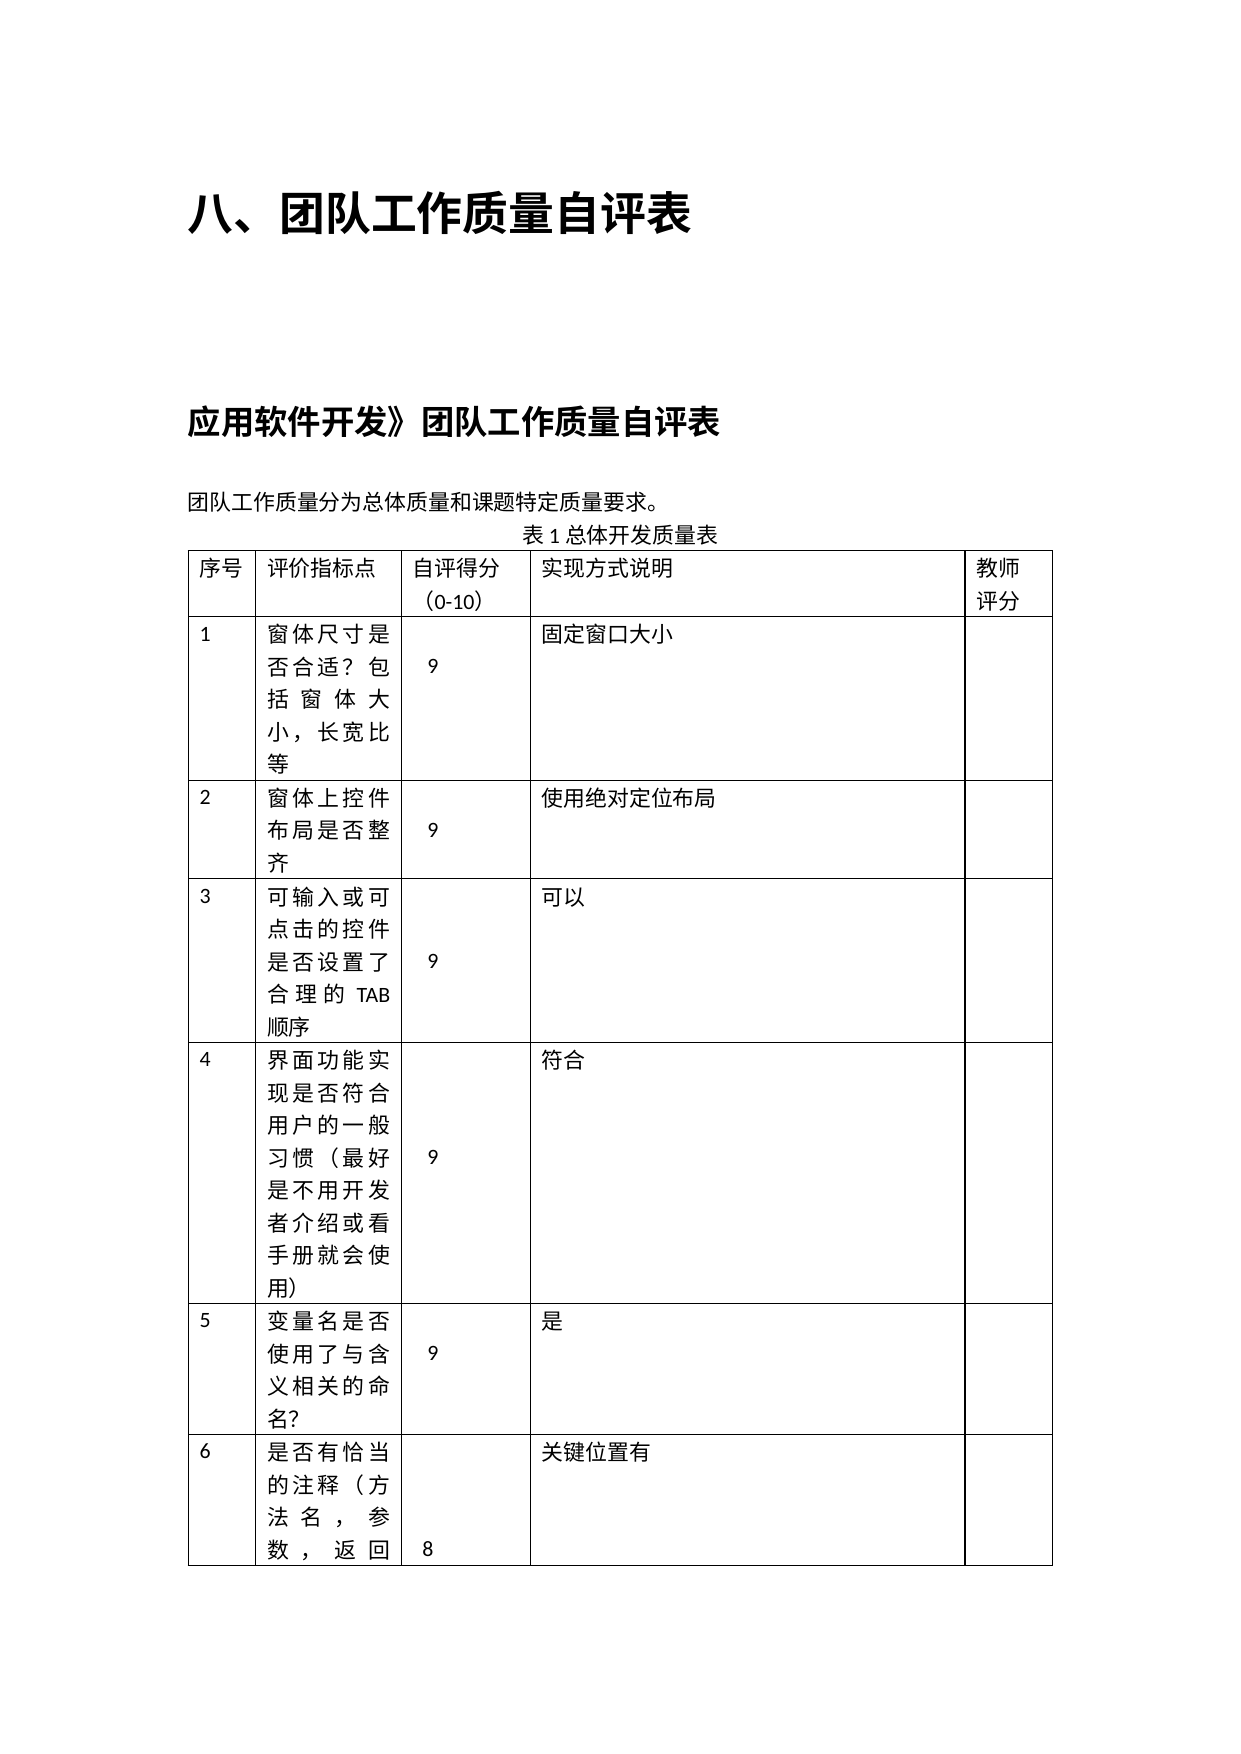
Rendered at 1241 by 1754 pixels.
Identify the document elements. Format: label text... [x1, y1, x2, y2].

table_cell 4 [189, 1043, 255, 1303]
table_cell [966, 617, 1052, 779]
table_cell 9 [402, 879, 530, 1042]
table_cell [966, 1043, 1052, 1303]
table_cell 窗体上控件布局是否整齐 [256, 781, 401, 878]
text 表1 总体开发质量表 [187, 517, 1053, 550]
table_header 评价指标点 [256, 551, 401, 616]
table_header 序号 [189, 551, 255, 616]
table_cell 可输入或可点击的控件是否设置了合理的TAB顺序 [256, 879, 401, 1042]
table_cell 3 [189, 879, 255, 1042]
table_cell 9 [402, 617, 530, 779]
text 团队工作质量分为总体质量和课题特定质量要求。 [187, 485, 1053, 517]
table_cell 界面功能实现是否符合用户的一般习惯（最好是不用开发者介绍或看手册就会使用） [256, 1043, 401, 1303]
table_cell 符合 [531, 1043, 964, 1303]
table_cell [966, 1304, 1052, 1434]
table_cell 2 [189, 781, 255, 878]
table_cell 9 [402, 1304, 530, 1434]
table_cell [256, 1435, 401, 1565]
text 应用软件开发》团队工作质量自评表 [187, 387, 1053, 452]
table_cell 可以 [531, 879, 964, 1042]
table_cell 1 [189, 617, 255, 779]
table_cell 窗体尺寸是否合适？包括窗体大小，长宽比等 [256, 617, 401, 779]
table_cell [966, 879, 1052, 1042]
table_header 教师 评分 [966, 551, 1052, 616]
table_cell 固定窗口大小 [531, 617, 964, 779]
table_cell 5 [189, 1304, 255, 1434]
table_header 实现方式说明 [531, 551, 964, 616]
table_cell 变量名是否使用了与含义相关的命名？ [256, 1304, 401, 1434]
table_cell 关键位置有 [531, 1435, 964, 1565]
table_cell 9 [402, 1043, 530, 1303]
table_cell 6 [189, 1435, 255, 1565]
table_cell [966, 1435, 1052, 1565]
table_cell 8 [402, 1435, 530, 1565]
table_cell 是 [531, 1304, 964, 1434]
table_cell 9 [402, 781, 530, 878]
table_cell 使用绝对定位布局 [531, 781, 964, 878]
table_cell [966, 781, 1052, 878]
subtitle 八、团队工作质量自评表 [187, 162, 1053, 259]
table_header 自评得分 （0-10） [402, 551, 530, 616]
